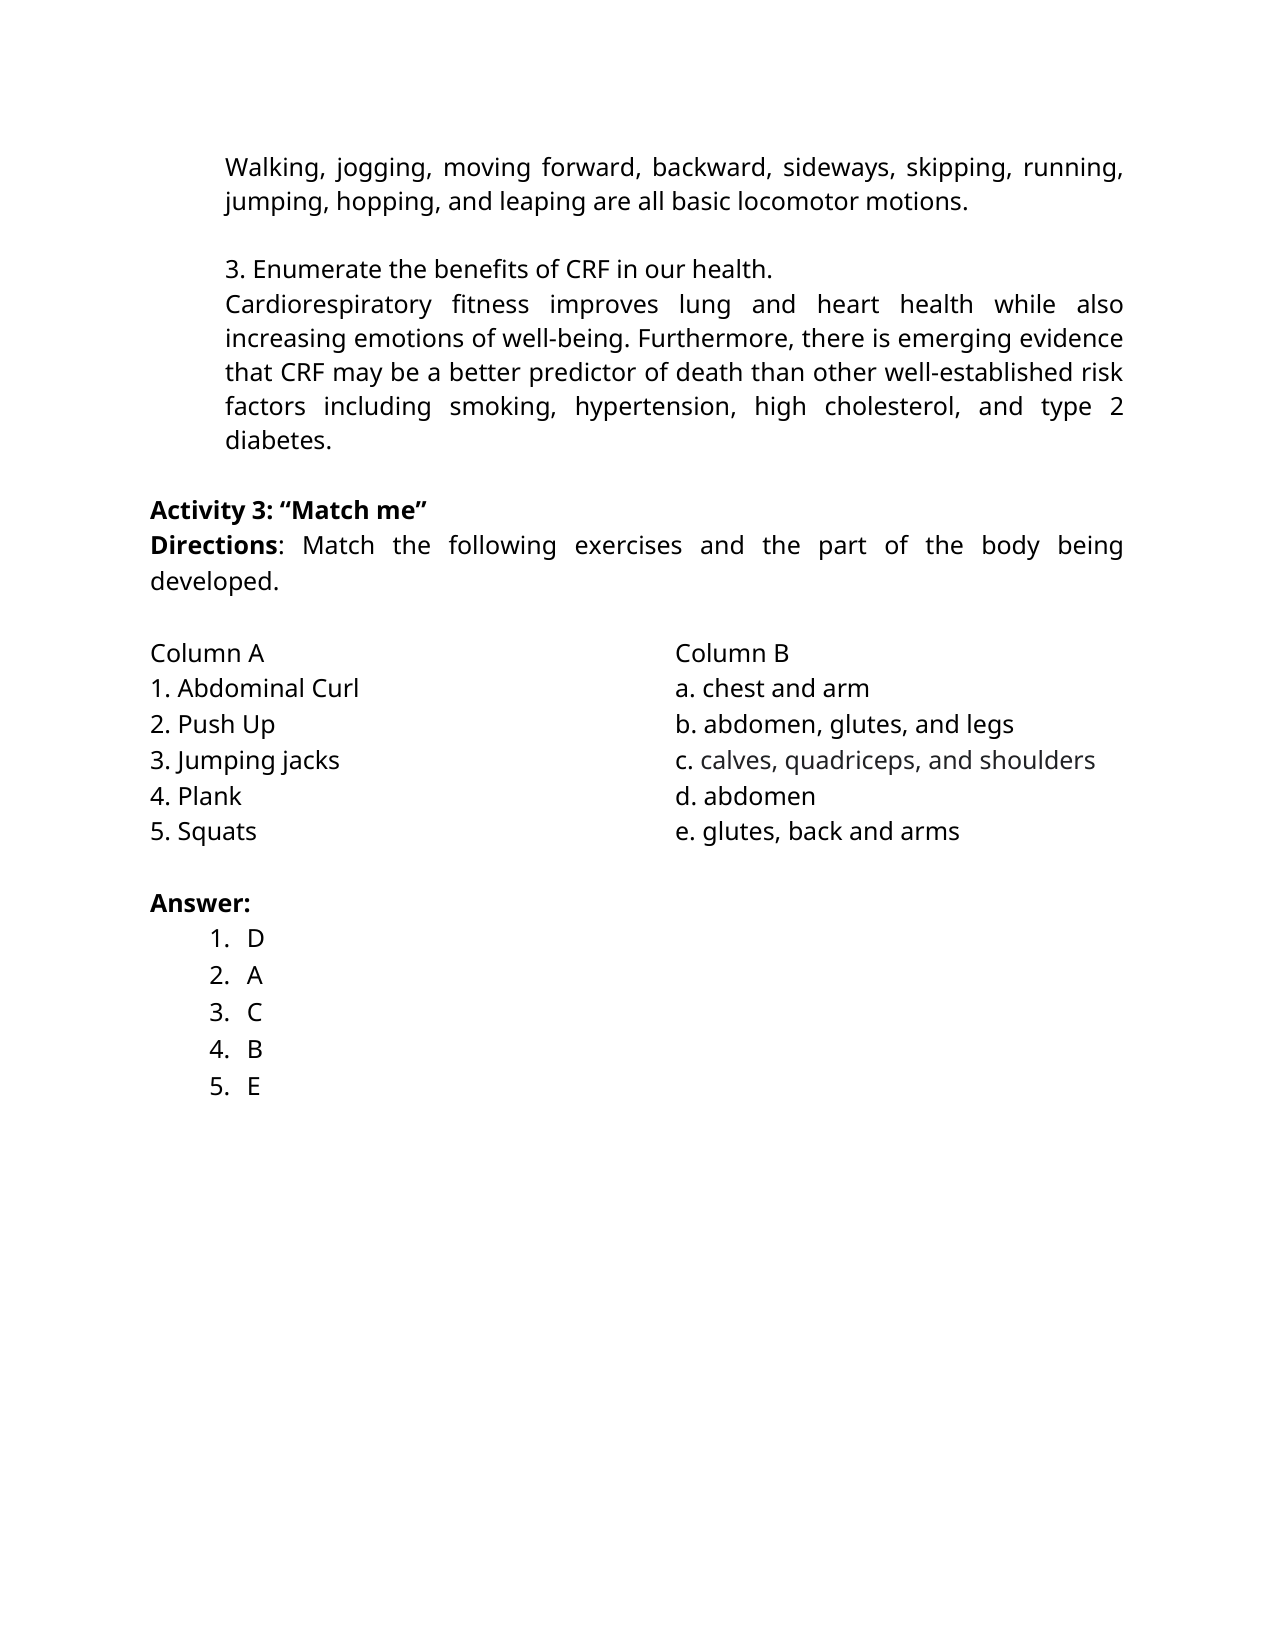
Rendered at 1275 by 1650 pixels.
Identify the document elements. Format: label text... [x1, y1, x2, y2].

text 2. Push Up b. abdomen, glutes, and legs [150, 707, 1125, 741]
text Activity 3: “Match me” [150, 492, 1125, 526]
text 3. Enumerate the benefits of CRF in our health. [225, 252, 1125, 286]
text 3. Jumping jacks c. calves, quadriceps, and shoulders [150, 742, 1125, 776]
list D [209, 921, 1125, 955]
list E [209, 1068, 1125, 1102]
text Cardiorespiratory fitness improves lung and heart health while also increasing emotions of well-being. Furthermore, there is emerging evidence that CRF may be a better predictor of death than other well-established risk factors including smoking, hypertension, high cholesterol, and type 2 diabetes. [225, 286, 1125, 457]
text 4. Plank d. abdomen [150, 778, 1125, 812]
list A [209, 958, 1125, 992]
text Answer: [150, 885, 1125, 919]
text 5. Squats e. glutes, back and arms [150, 814, 1125, 848]
list C [209, 994, 1125, 1029]
text Column A Column B [150, 635, 1125, 669]
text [225, 150, 1125, 218]
text 1. Abdominal Curl a. chest and arm [150, 671, 1125, 705]
text Directions: Match the following exercises and the part of the body being developed. [150, 528, 1125, 598]
list B [209, 1031, 1125, 1065]
